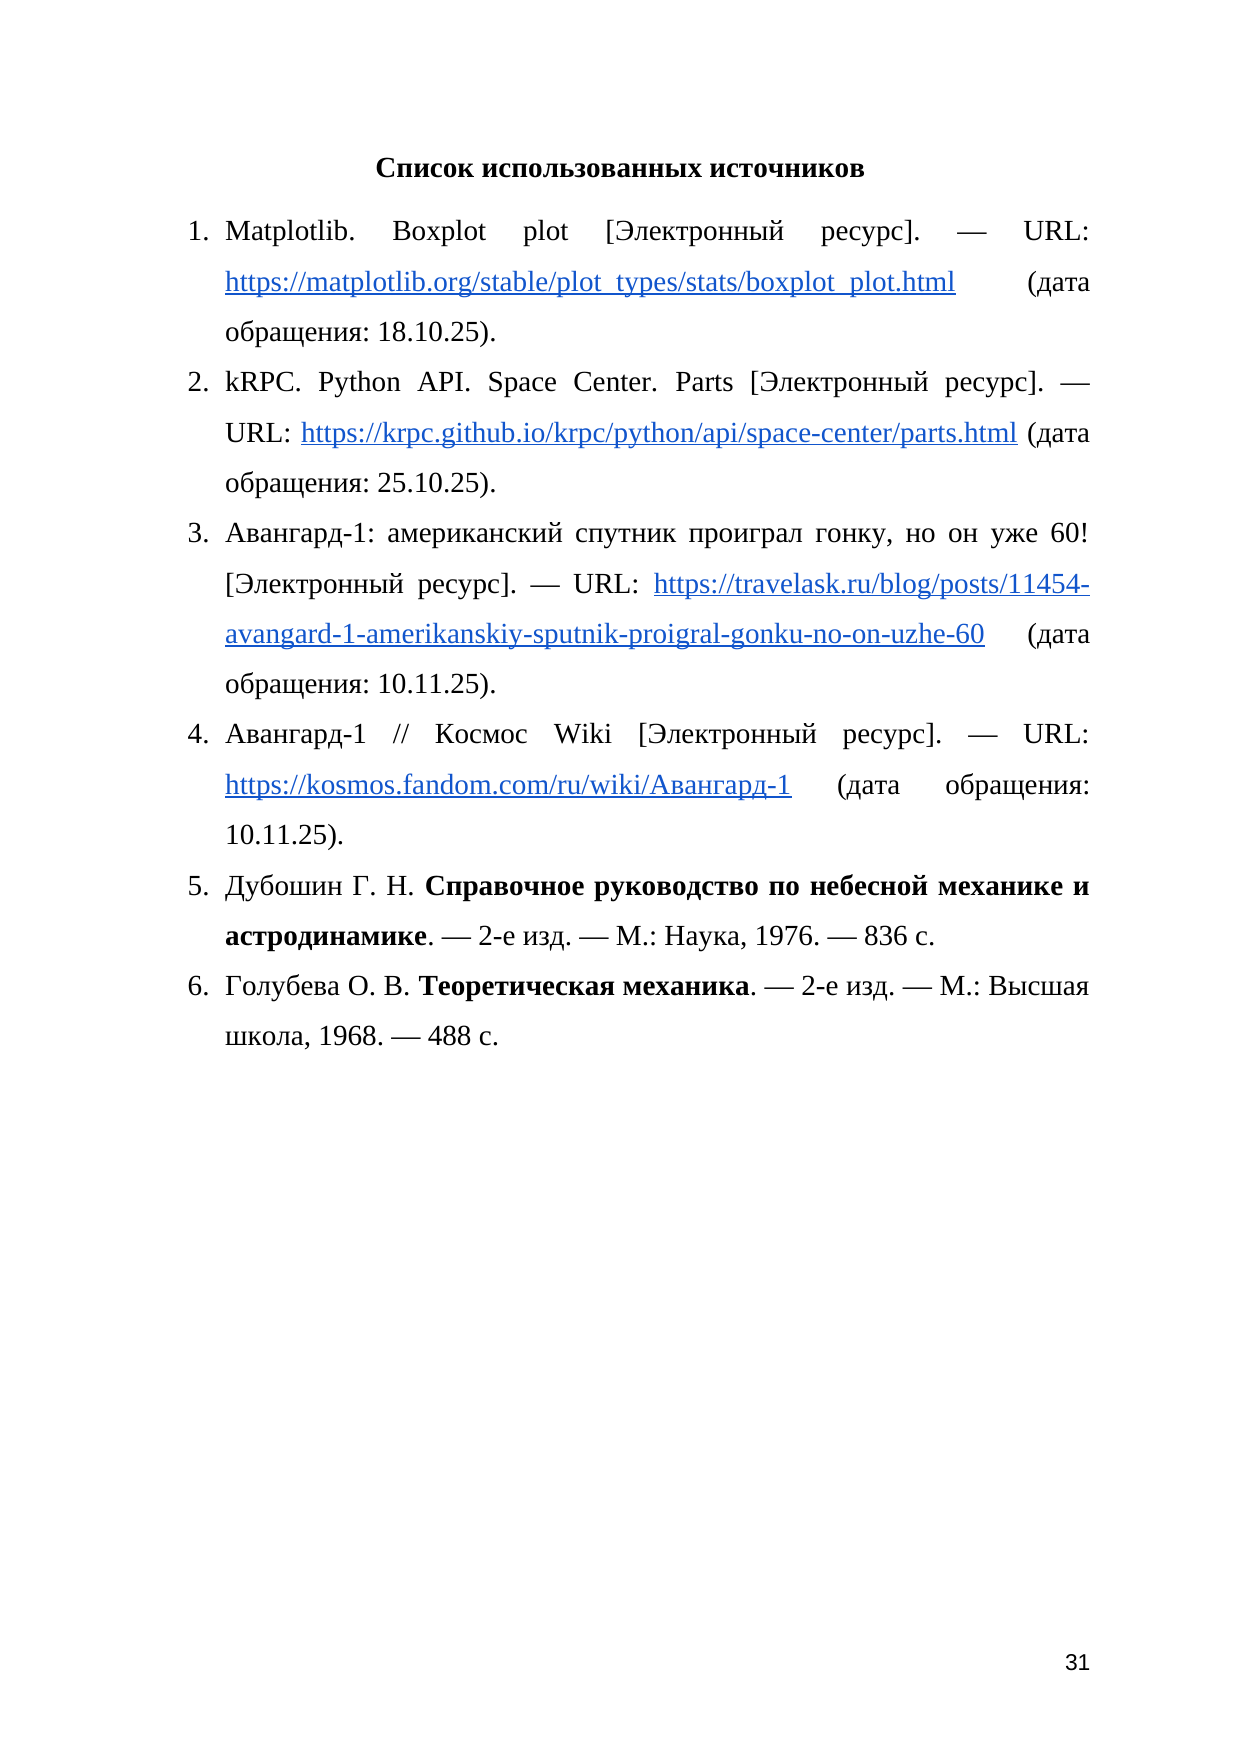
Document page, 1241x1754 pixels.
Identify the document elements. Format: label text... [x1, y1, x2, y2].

text Список использованных источников [150, 150, 1090, 183]
list Matplotlib. Boxplot plot [Электронный ресурс]. — URL: https://matplotlib.org/stable/plot_types/stats/boxplot_plot.html (дата обращения: 18.10.25). [187, 213, 1090, 348]
list kRPC. Python API. Space Center. Parts [Электронный ресурс]. — URL: https://krpc.github.io/krpc/python/api/space-center/parts.html (дата обращения: 25.10.25). [187, 364, 1090, 499]
list Дубошин Г. Н. Справочное руководство по небесной механике и астродинамике. — 2-е изд. — М.: Наука, 1976. — 836 с. [187, 868, 1090, 951]
list Авангард-1 // Космос Wiki [Электронный ресурс]. — URL: https://kosmos.fandom.com/ru/wiki/Авангард-1 (дата обращения: 10.11.25). [187, 717, 1090, 851]
list Авангард-1: американский спутник проиграл гонку, но он уже 60! [Электронный ресурс]. — URL: https://travelask.ru/blog/posts/11454-avangard-1-amerikanskiy-sputnik-proigral-gonku-no-on-uzhe-60 (дата обращения: 10.11.25). [187, 515, 1090, 700]
list Голубева О. В. Теоретическая механика. — 2-е изд. — М.: Высшая школа, 1968. — 488 с. [187, 968, 1090, 1052]
